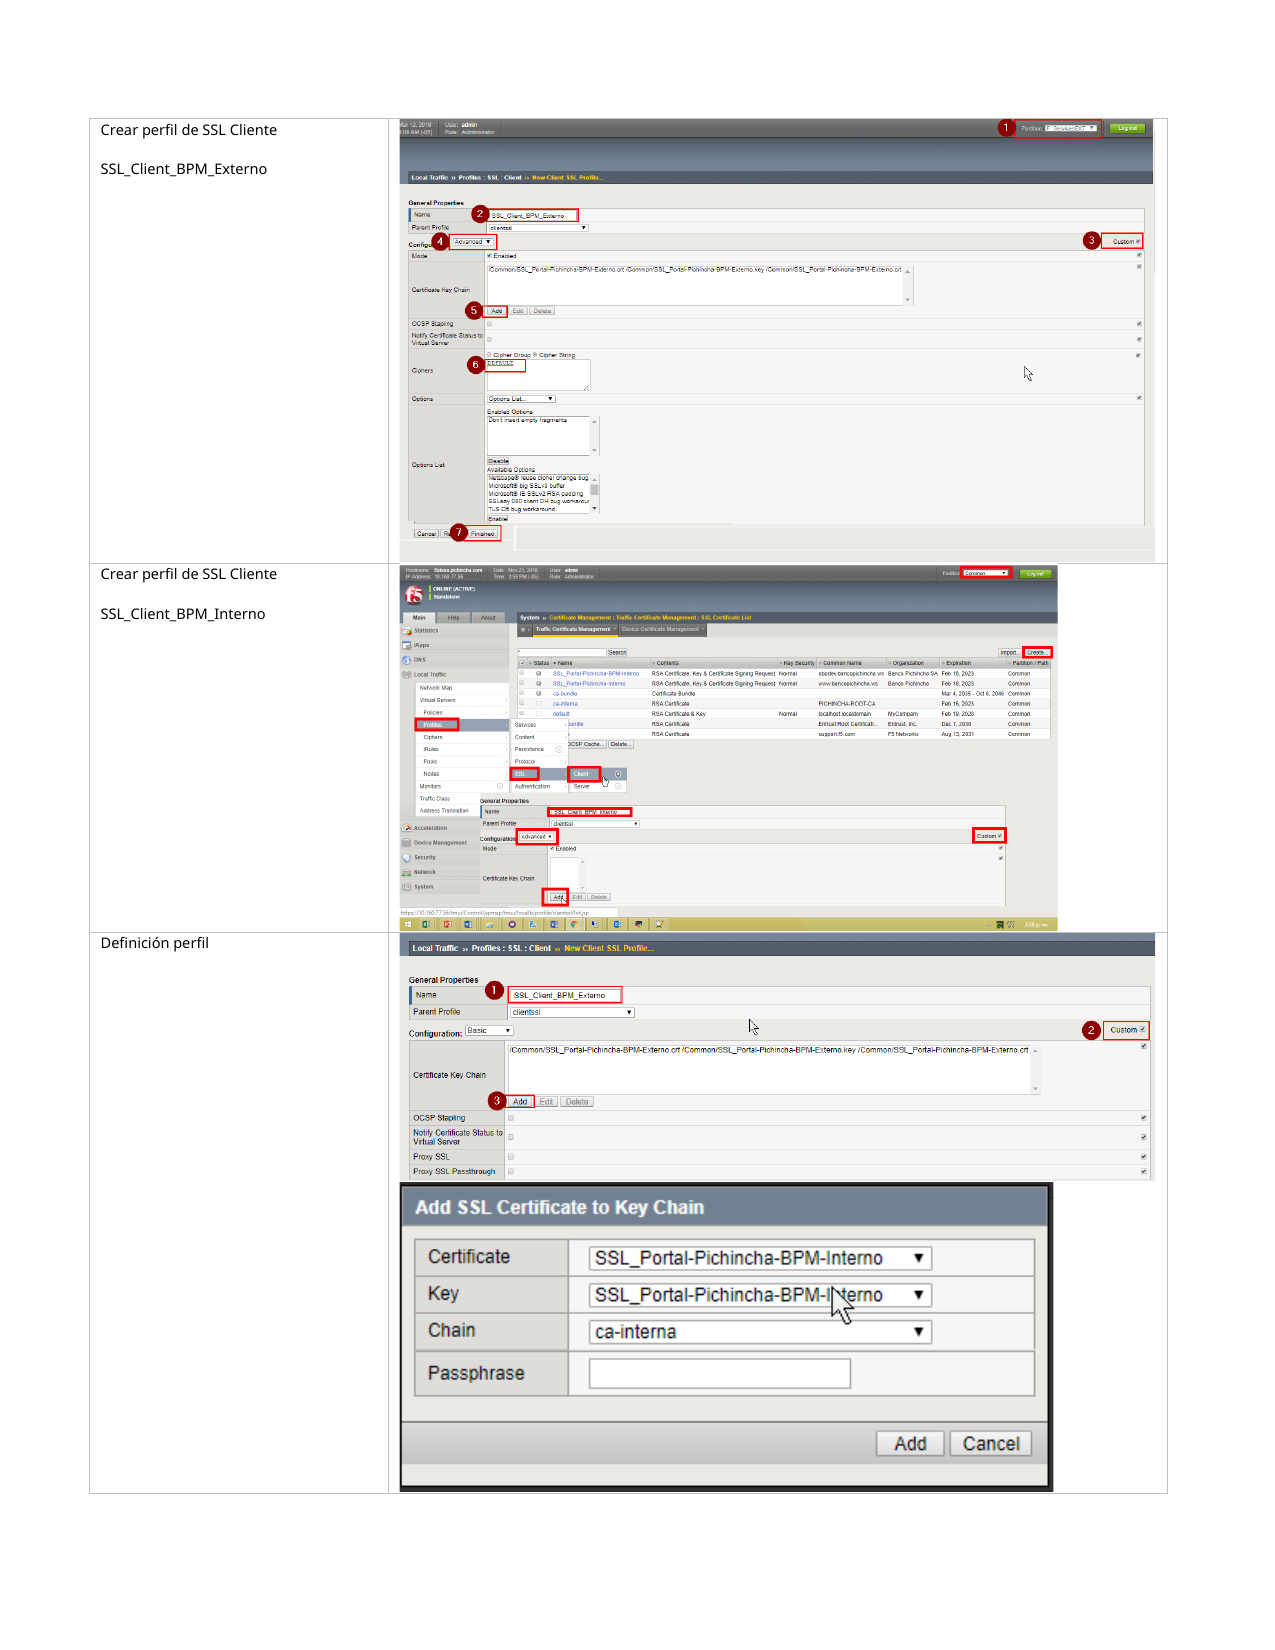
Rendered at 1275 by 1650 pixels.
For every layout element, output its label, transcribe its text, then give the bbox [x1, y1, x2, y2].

table_cell [389, 119, 1167, 563]
picture [399, 1182, 1054, 1492]
picture [399, 933, 1156, 1181]
picture [399, 119, 1156, 562]
table_cell Crear perfil de SSL Cliente SSL_Client_BPM_Externo [90, 119, 388, 563]
table_cell Definición perfil [90, 933, 388, 1493]
picture [399, 563, 1058, 931]
table_cell [389, 933, 1167, 1493]
table_cell [389, 564, 1167, 932]
table_cell Crear perfil de SSL Cliente SSL_Client_BPM_Interno [90, 564, 388, 932]
